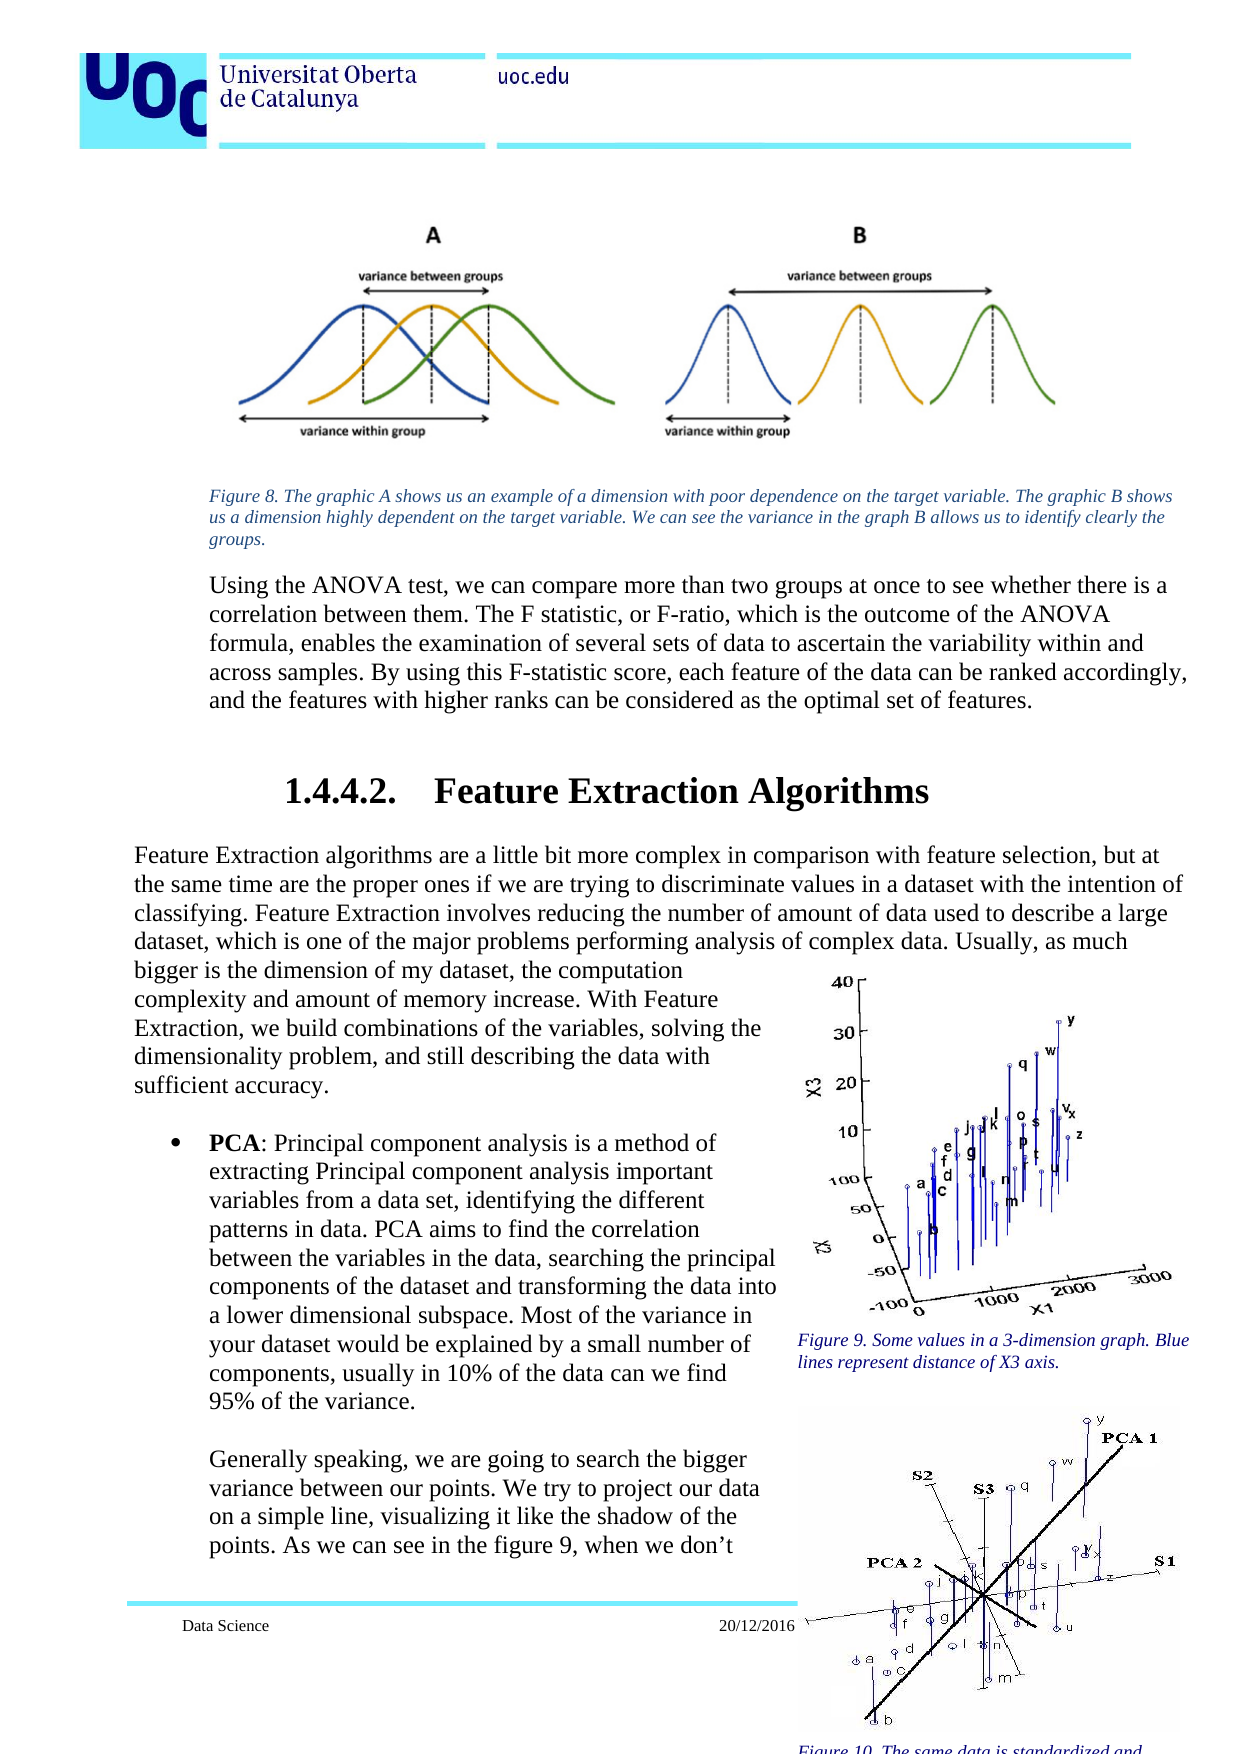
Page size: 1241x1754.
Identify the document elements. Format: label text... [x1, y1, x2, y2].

picture [74, 53, 1132, 149]
picture [208, 204, 1070, 485]
picture [797, 1406, 1192, 1731]
picture [797, 967, 1192, 1319]
subtitle Feature Extraction Algorithms [396, 768, 1240, 811]
list Using the ANOVA test, we can compare more than two groups at once to see whether there is a correlation between them. The F statistic, or F-ratio, which is the outcome of the ANOVA formula, enables the examination of several sets of data to ascertain the variability within and across samples. By using this F-statistic score, each feature of the data can be ranked accordingly, and the features with higher ranks can be considered as the optimal set of features. [209, 570, 1196, 714]
text Figure 8. The graphic A shows us an example of a dimension with poor dependence on the target variable. The graphic B shows us a dimension highly dependent on the target variable. We can see the variance in the graph B allows us to identify clearly the groups. [209, 485, 1196, 549]
text Feature Extraction algorithms are a little bit more complex in comparison with feature selection, but at the same time are the proper ones if we are trying to discriminate values in a dataset with the intention of classifying. Feature Extraction involves reducing the number of amount of data used to describe a large dataset, which is one of the major problems performing analysis of complex data. Usually, as much bigger is the dimension of my dataset, the computation complexity and amount of memory increase. With Feature Extraction, we build combinations of the variables, solving the dimensionality problem, and still describing the data with sufficient accuracy. [134, 840, 1196, 1099]
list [171, 1128, 1181, 1559]
